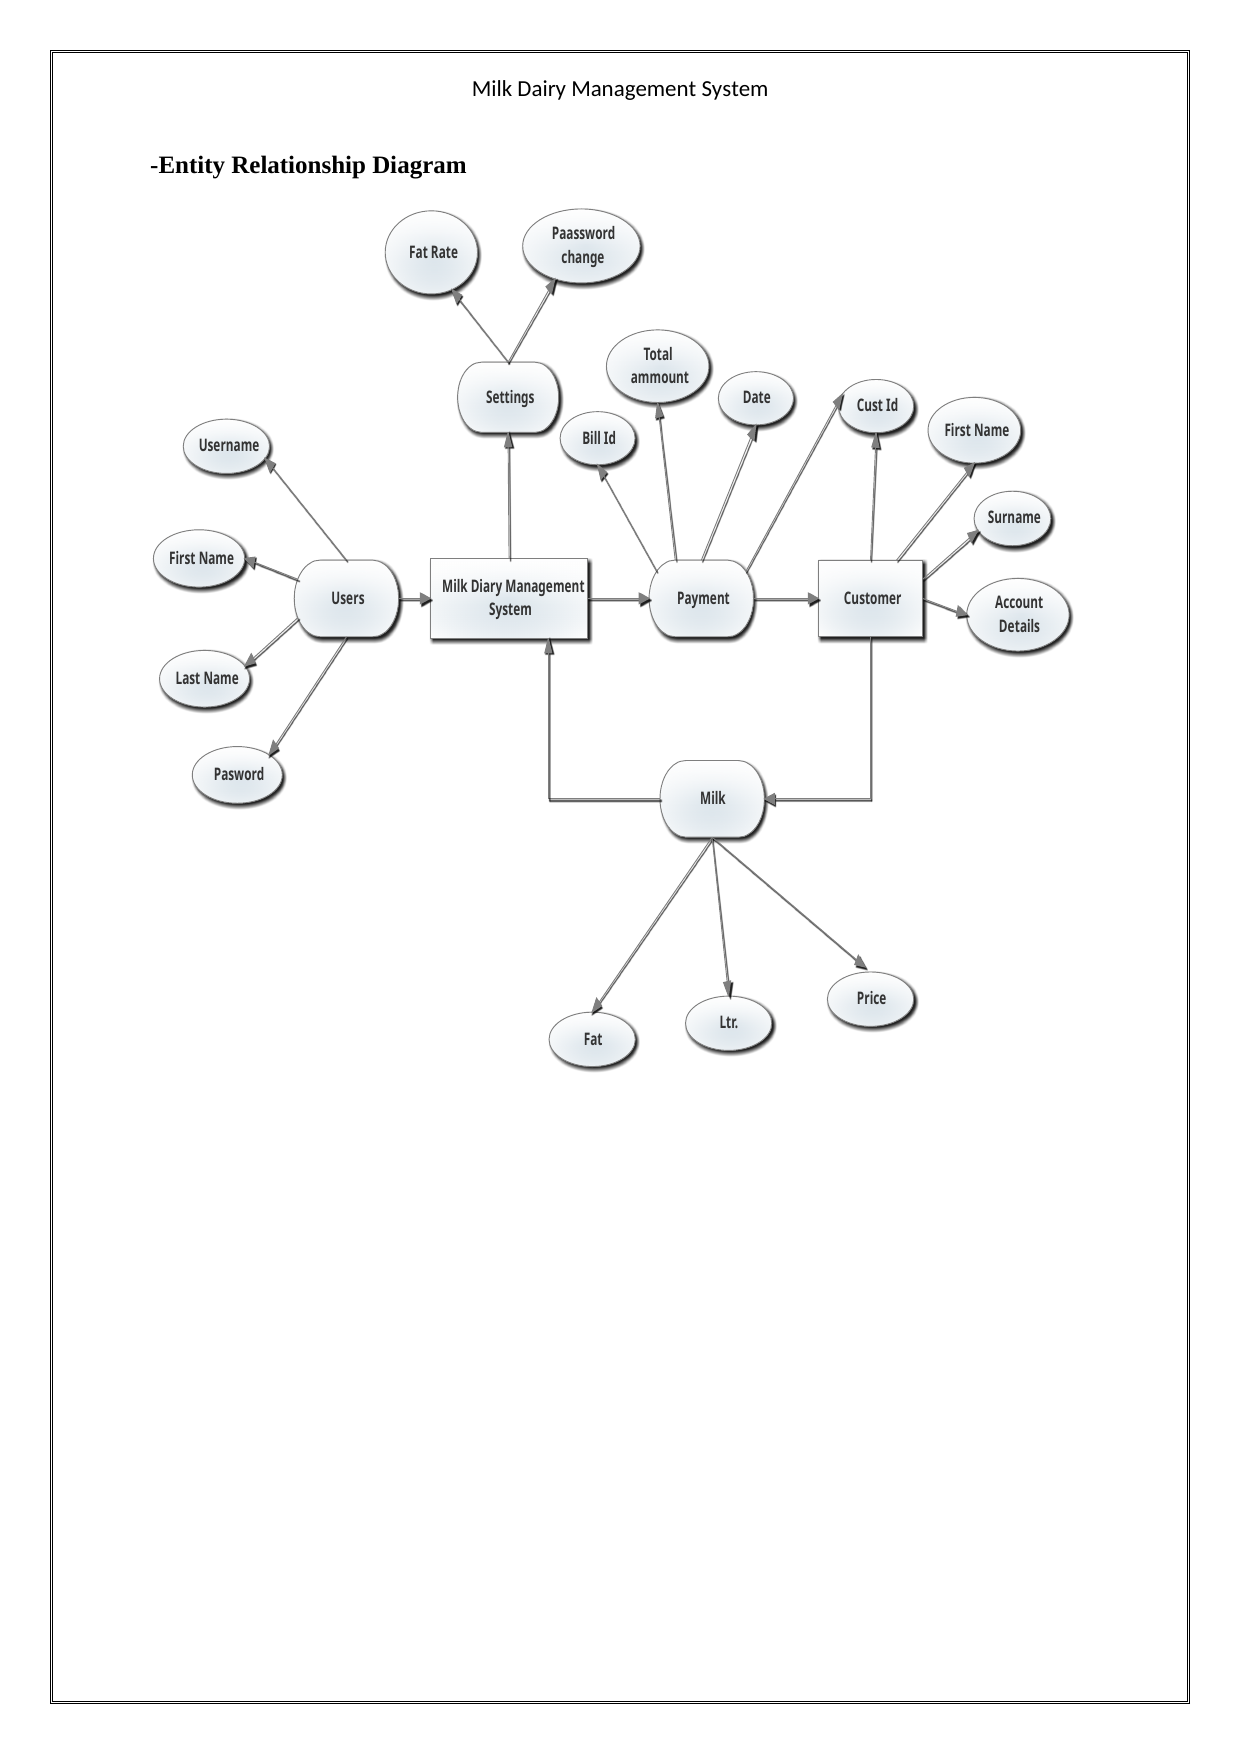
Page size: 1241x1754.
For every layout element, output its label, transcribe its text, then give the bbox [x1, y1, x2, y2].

text -Entity Relationship Diagram [150, 150, 1090, 179]
